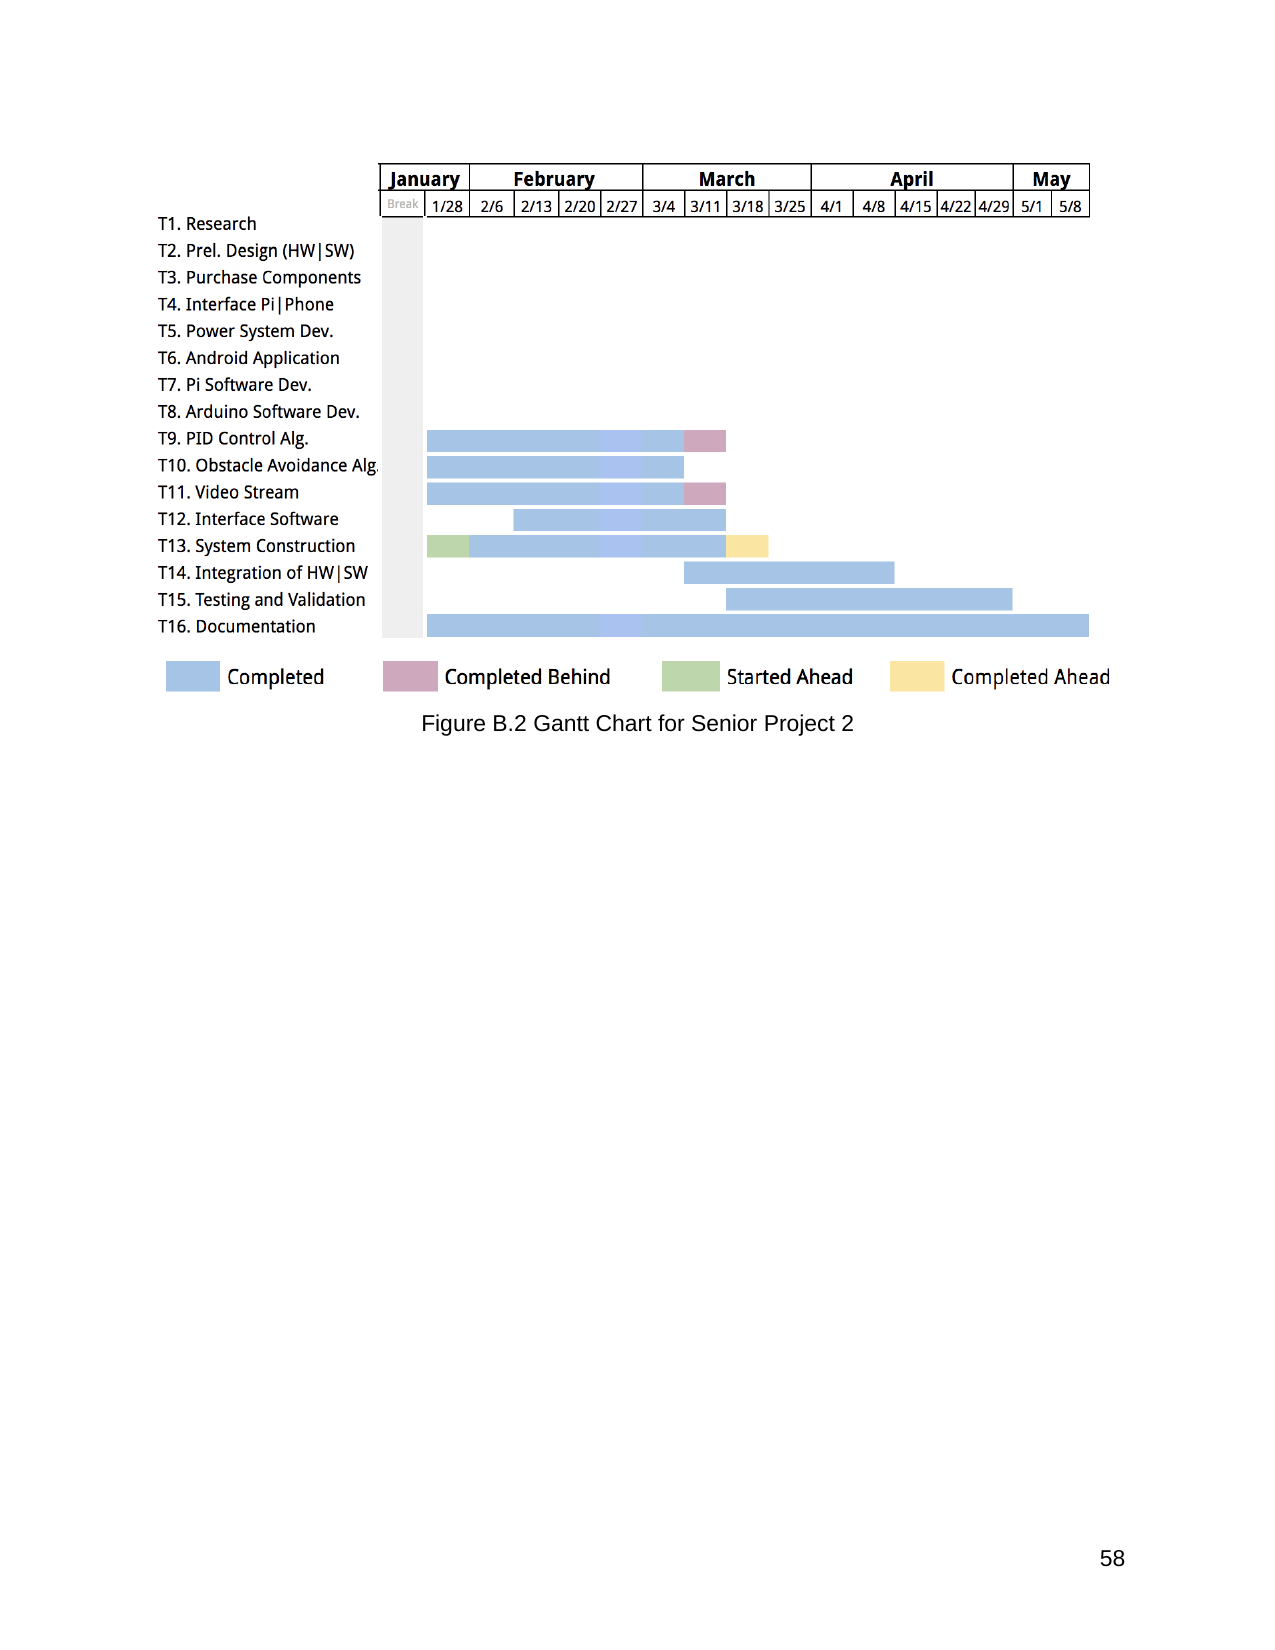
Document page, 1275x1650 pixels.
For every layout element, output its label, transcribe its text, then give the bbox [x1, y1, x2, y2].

picture [150, 646, 1125, 707]
picture [150, 150, 1095, 643]
text Figure B.2 Gantt Chart for Senior Project 2 [150, 710, 1125, 737]
